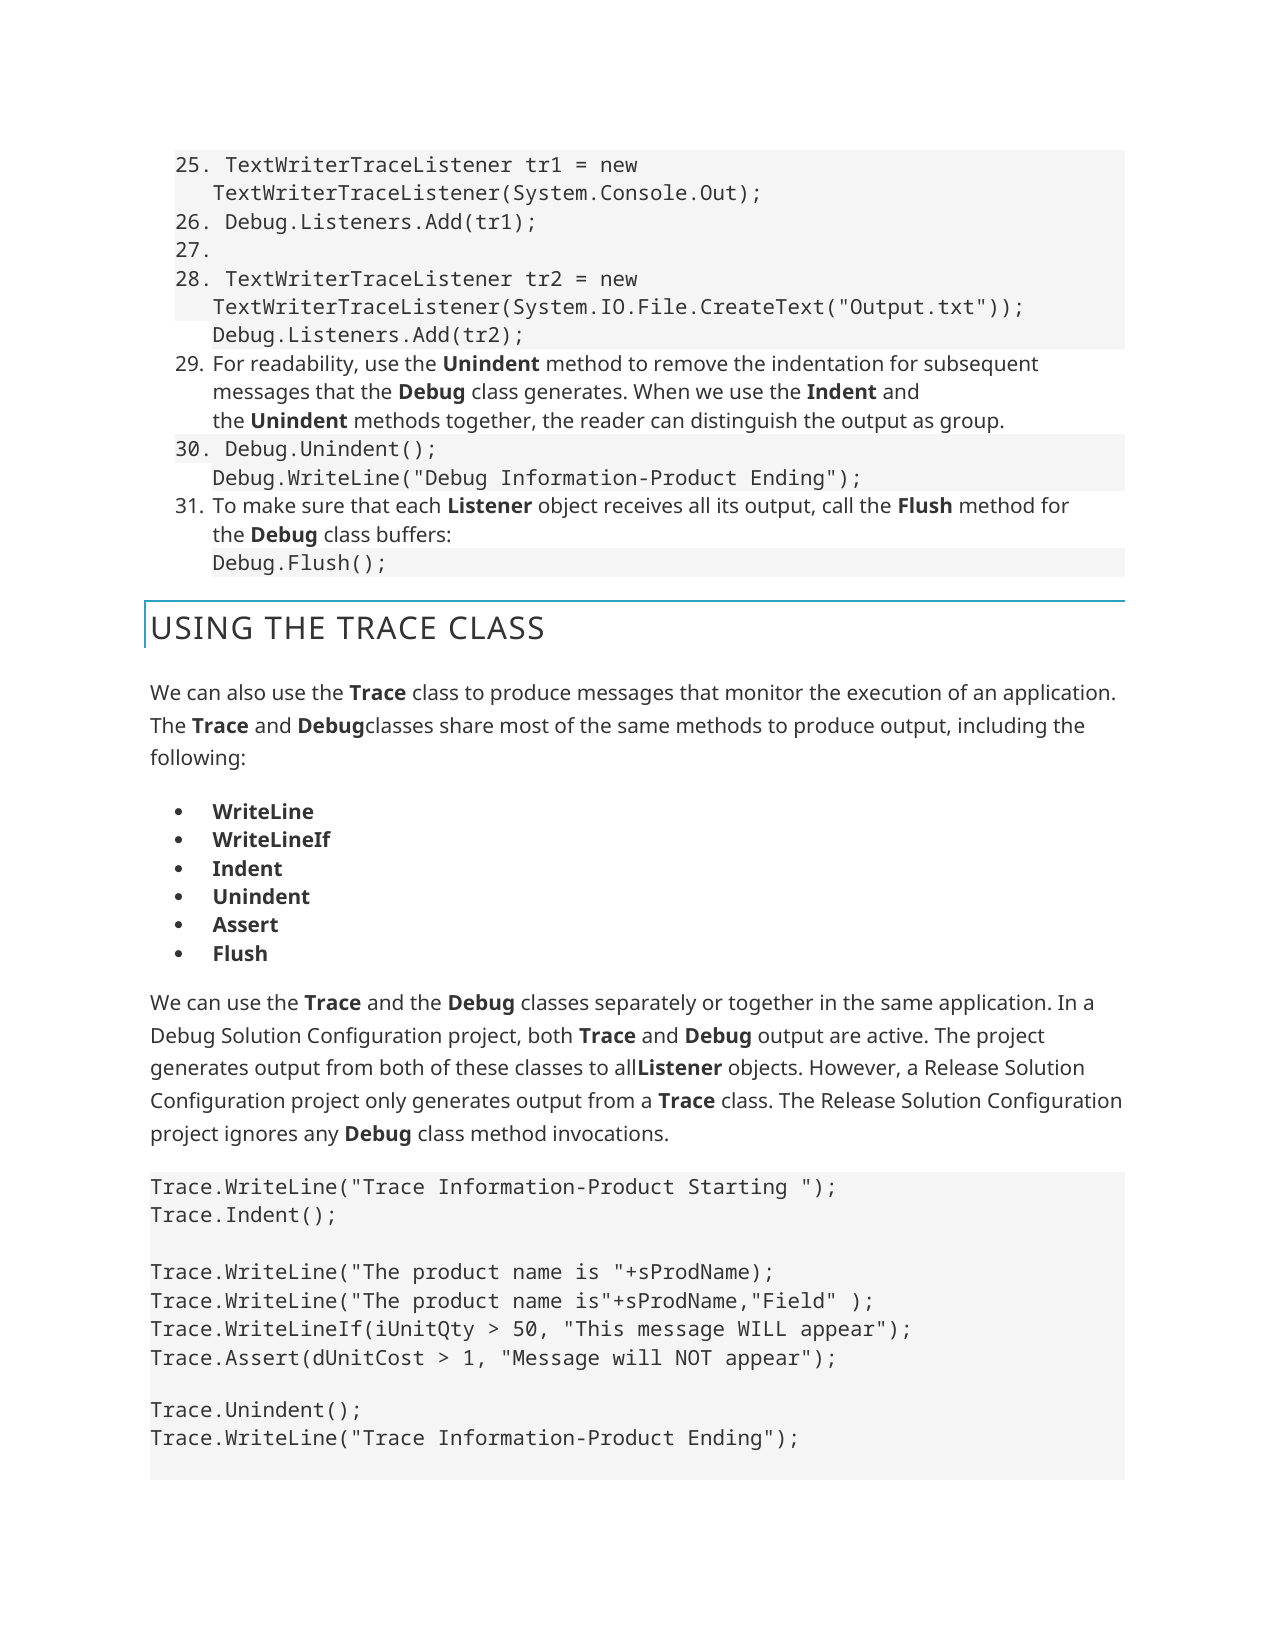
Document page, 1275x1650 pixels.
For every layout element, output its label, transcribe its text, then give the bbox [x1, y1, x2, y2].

list Assert [175, 911, 1125, 939]
text Trace.Indent(); [150, 1201, 1125, 1229]
text Debug.WriteLine("Debug Information-Product Ending"); [212, 463, 1125, 491]
list Indent [175, 854, 1125, 882]
list WriteLineIf [175, 825, 1125, 854]
text We can use the Trace and the Debug classes separately or together in the same application. In a Debug Solution Configuration project, both Trace and Debug output are active. The project generates output from both of these classes to allListener objects. However, a Release Solution Configuration project only generates output from a Trace class. The Release Solution Configuration project ignores any Debug class method invocations. [150, 988, 1125, 1147]
text Trace.Unindent(); [150, 1395, 1125, 1423]
list Debug.Unindent(); [175, 434, 1125, 463]
list Debug.Listeners.Add(tr1); [175, 207, 1125, 235]
text We can also use the Trace class to produce messages that monitor the execution of an application. The Trace and Debugclasses share most of the same methods to produce output, including the following: [150, 678, 1125, 772]
text Trace.WriteLineIf(iUnitQty > 50, "This message WILL appear"); [150, 1314, 1125, 1343]
text Debug.Listeners.Add(tr2); [212, 321, 1125, 349]
text Debug.Flush(); [212, 548, 1125, 577]
list TextWriterTraceListener tr1 = new TextWriterTraceListener(System.Console.Out); [175, 150, 1125, 207]
list For readability, use the Unindent method to remove the indentation for subsequent messages that the Debug class generates. When we use the Indent and the Unindent methods together, the reader can distinguish the output as group. [175, 349, 1125, 434]
subtitle Using the Trace Class [146, 602, 1125, 648]
list To make sure that each Listener object receives all its output, call the Flush method for the Debug class buffers: [175, 491, 1125, 548]
list Unindent [175, 882, 1125, 911]
list TextWriterTraceListener tr2 = new TextWriterTraceListener(System.IO.File.CreateText("Output.txt")); [175, 264, 1125, 321]
list Flush [175, 939, 1125, 967]
text Trace.WriteLine("Trace Information-Product Ending"); [150, 1423, 1125, 1452]
text Trace.WriteLine("The product name is "+sProdName); [150, 1257, 1125, 1286]
text Trace.WriteLine("Trace Information-Product Starting "); [150, 1172, 1125, 1201]
text Trace.WriteLine("The product name is"+sProdName,"Field" ); [150, 1286, 1125, 1314]
text Trace.Assert(dUnitCost > 1, "Message will NOT appear"); [150, 1343, 1125, 1371]
list WriteLine [175, 797, 1125, 825]
